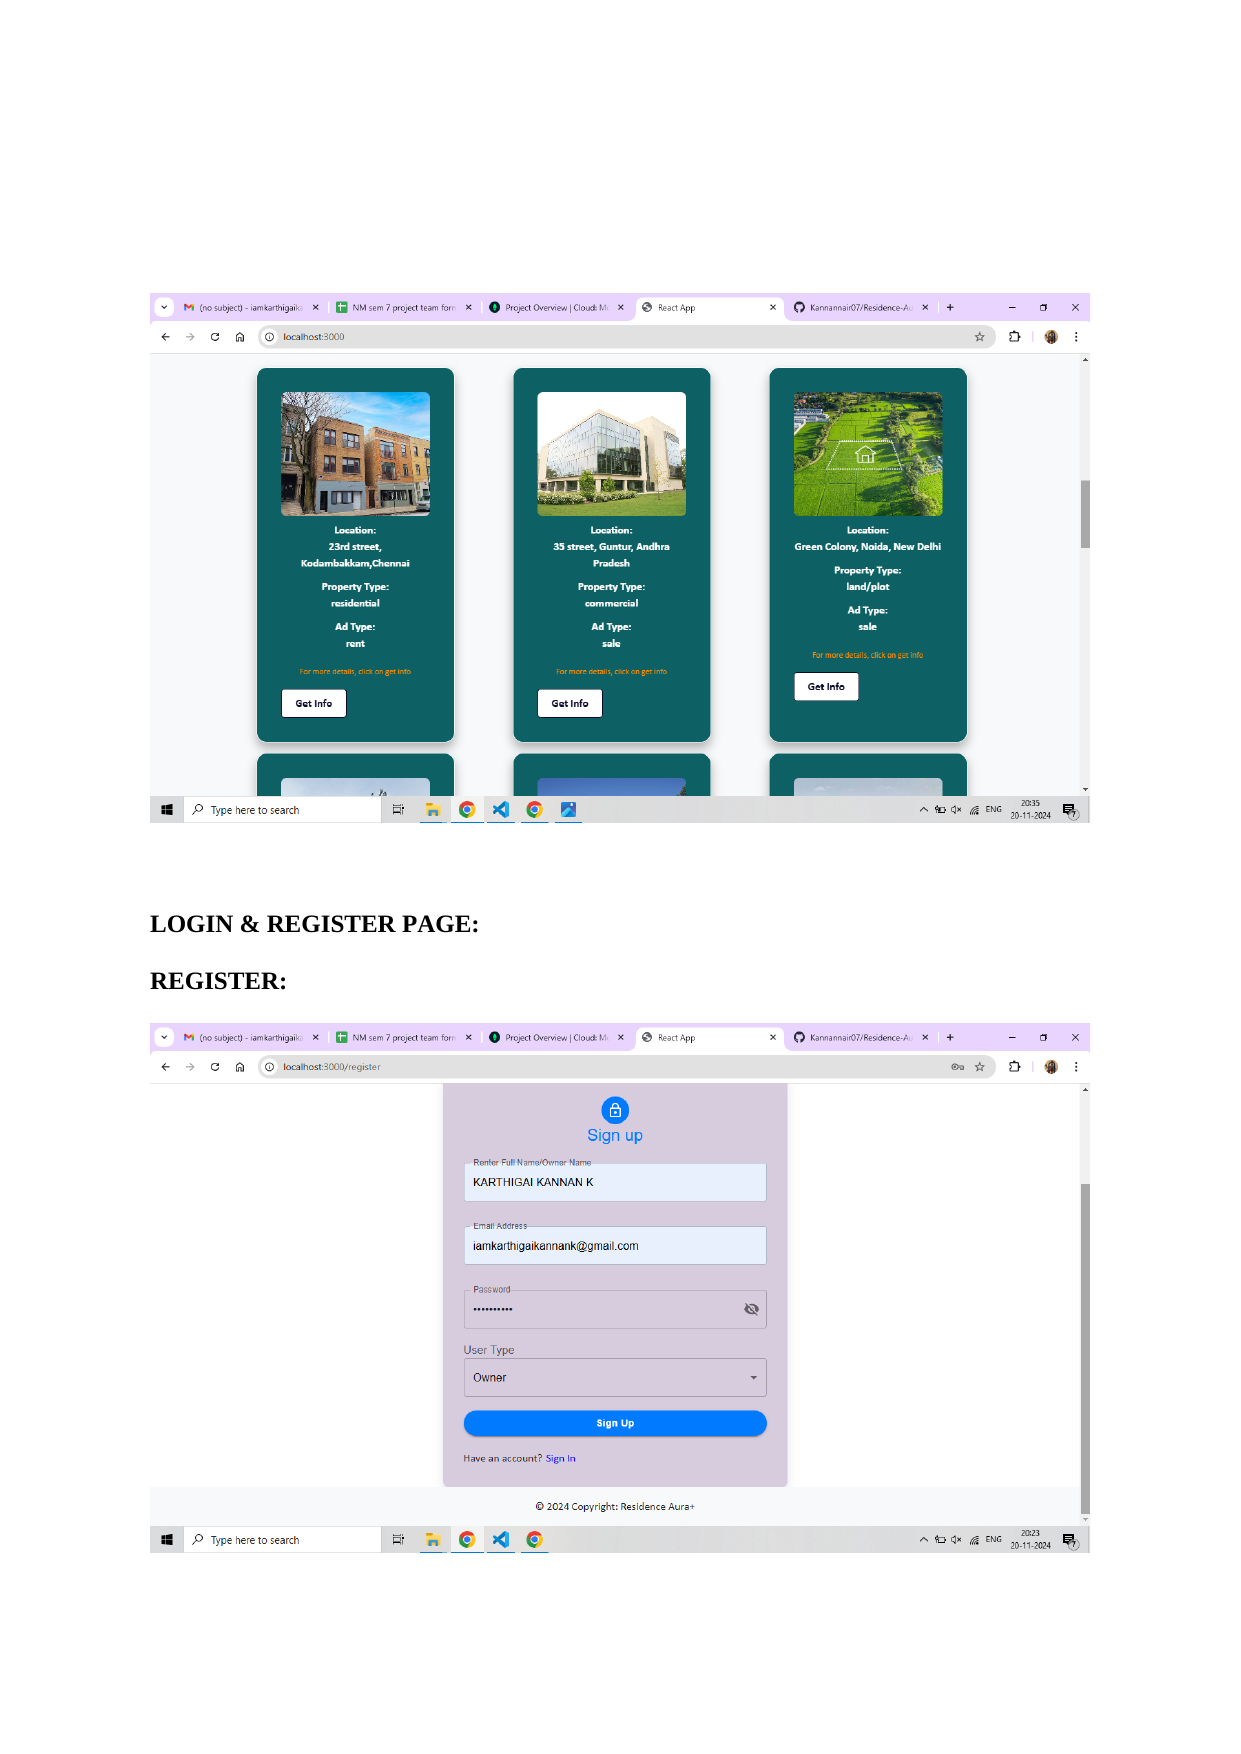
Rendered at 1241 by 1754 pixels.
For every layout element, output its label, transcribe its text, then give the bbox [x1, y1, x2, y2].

picture [150, 293, 1091, 823]
text REGISTER: [150, 966, 1090, 995]
text LOGIN & REGISTER PAGE: [150, 909, 1090, 937]
picture [150, 1023, 1091, 1553]
